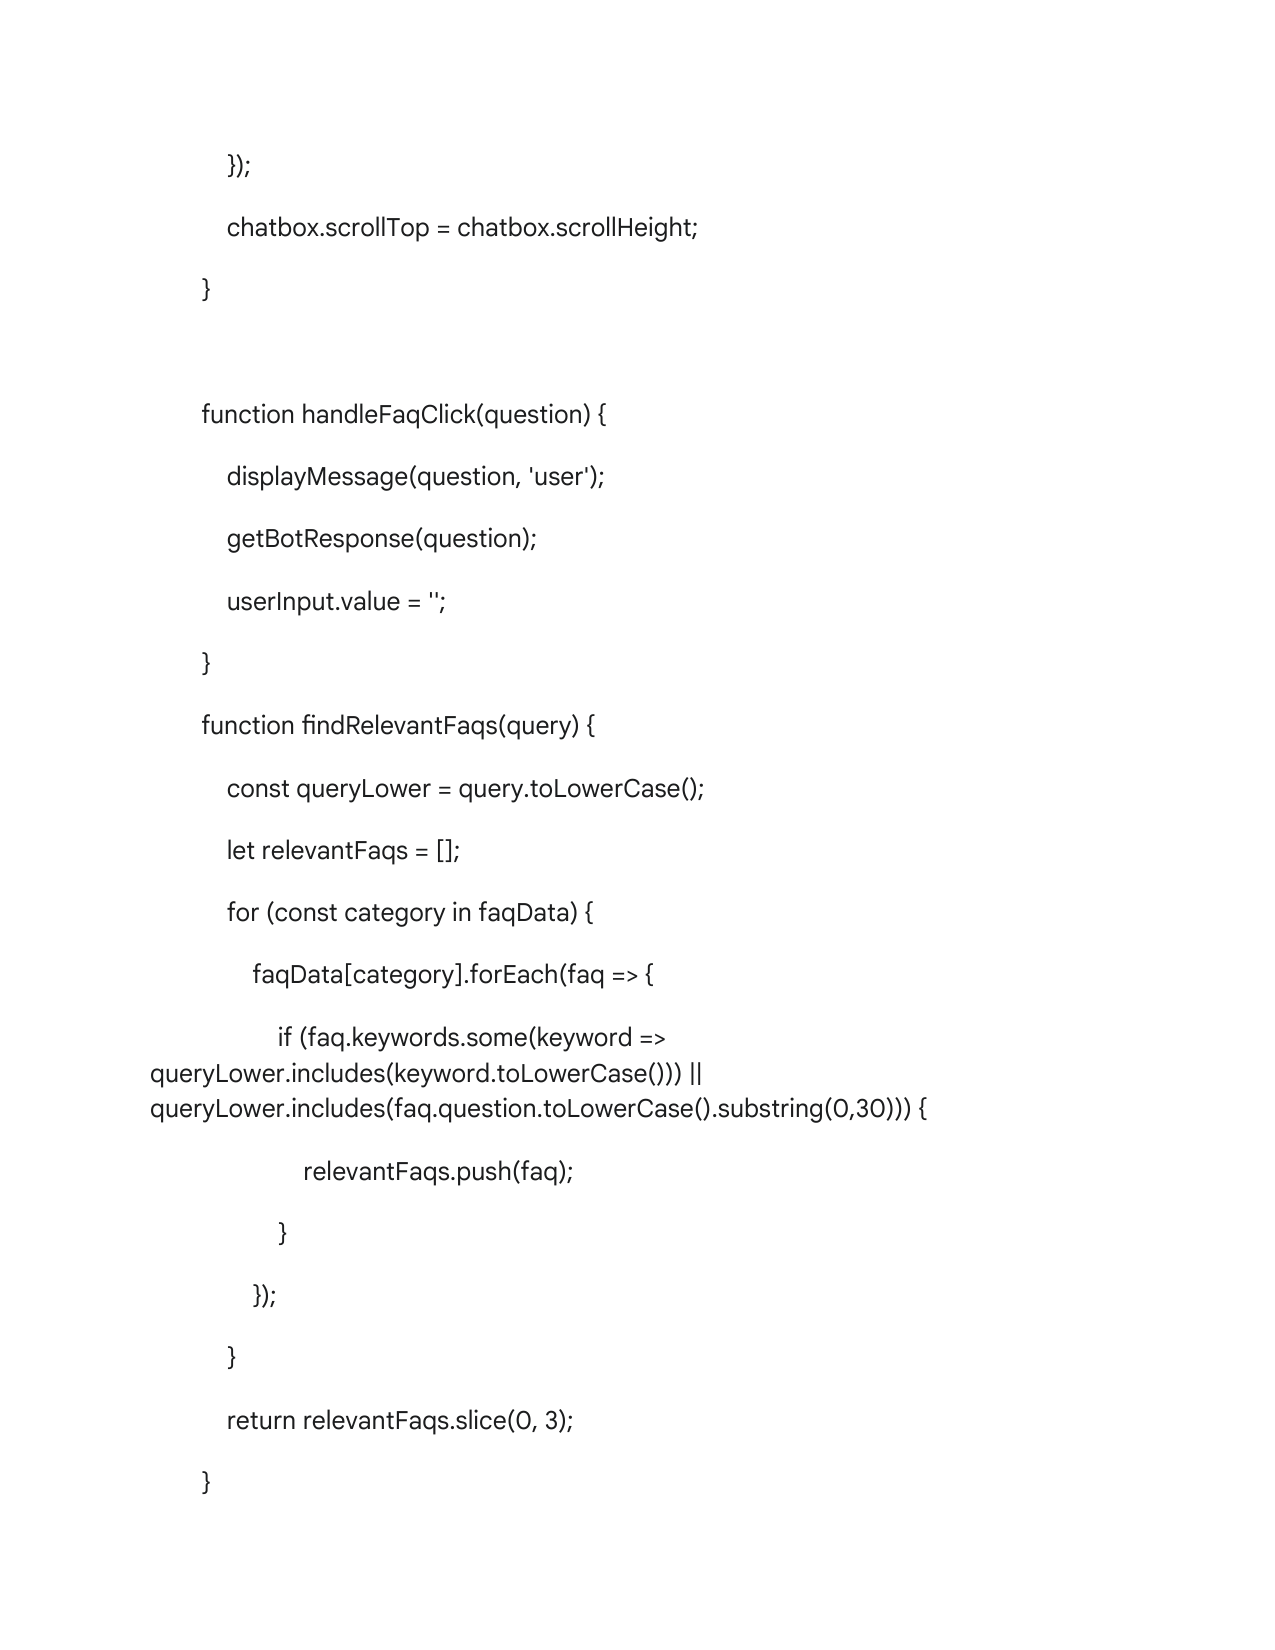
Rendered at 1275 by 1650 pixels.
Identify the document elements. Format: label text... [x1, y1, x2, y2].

text } [150, 648, 1125, 680]
text function handleFaqClick(question) { [150, 399, 1125, 431]
text } [150, 1218, 1125, 1249]
text getBotResponse(question); [150, 524, 1125, 555]
text } [150, 1467, 1125, 1499]
text const queryLower = query.toLowerCase(); [150, 773, 1125, 804]
text userInput.value = ''; [150, 586, 1125, 617]
text let relevantFaqs = []; [150, 835, 1125, 867]
text faqData[category].forEach(faq => { [150, 960, 1125, 991]
text for (const category in faqData) { [150, 897, 1125, 929]
text chatbox.scrollTop = chatbox.scrollHeight; [150, 212, 1125, 244]
text function findRelevantFaqs(query) { [150, 711, 1125, 742]
text } [150, 1343, 1125, 1374]
text if (faq.keywords.some(keyword => queryLower.includes(keyword.toLowerCase())) || queryLower.includes(faq.question.toLowerCase().substring(0,30))) { [150, 1022, 1125, 1125]
text relevantFaqs.push(faq); [150, 1156, 1125, 1187]
text }); [150, 1280, 1125, 1312]
text return relevantFaqs.slice(0, 3); [150, 1405, 1125, 1436]
text }); [150, 150, 1125, 181]
text displayMessage(question, 'user'); [150, 461, 1125, 493]
text } [150, 274, 1125, 306]
